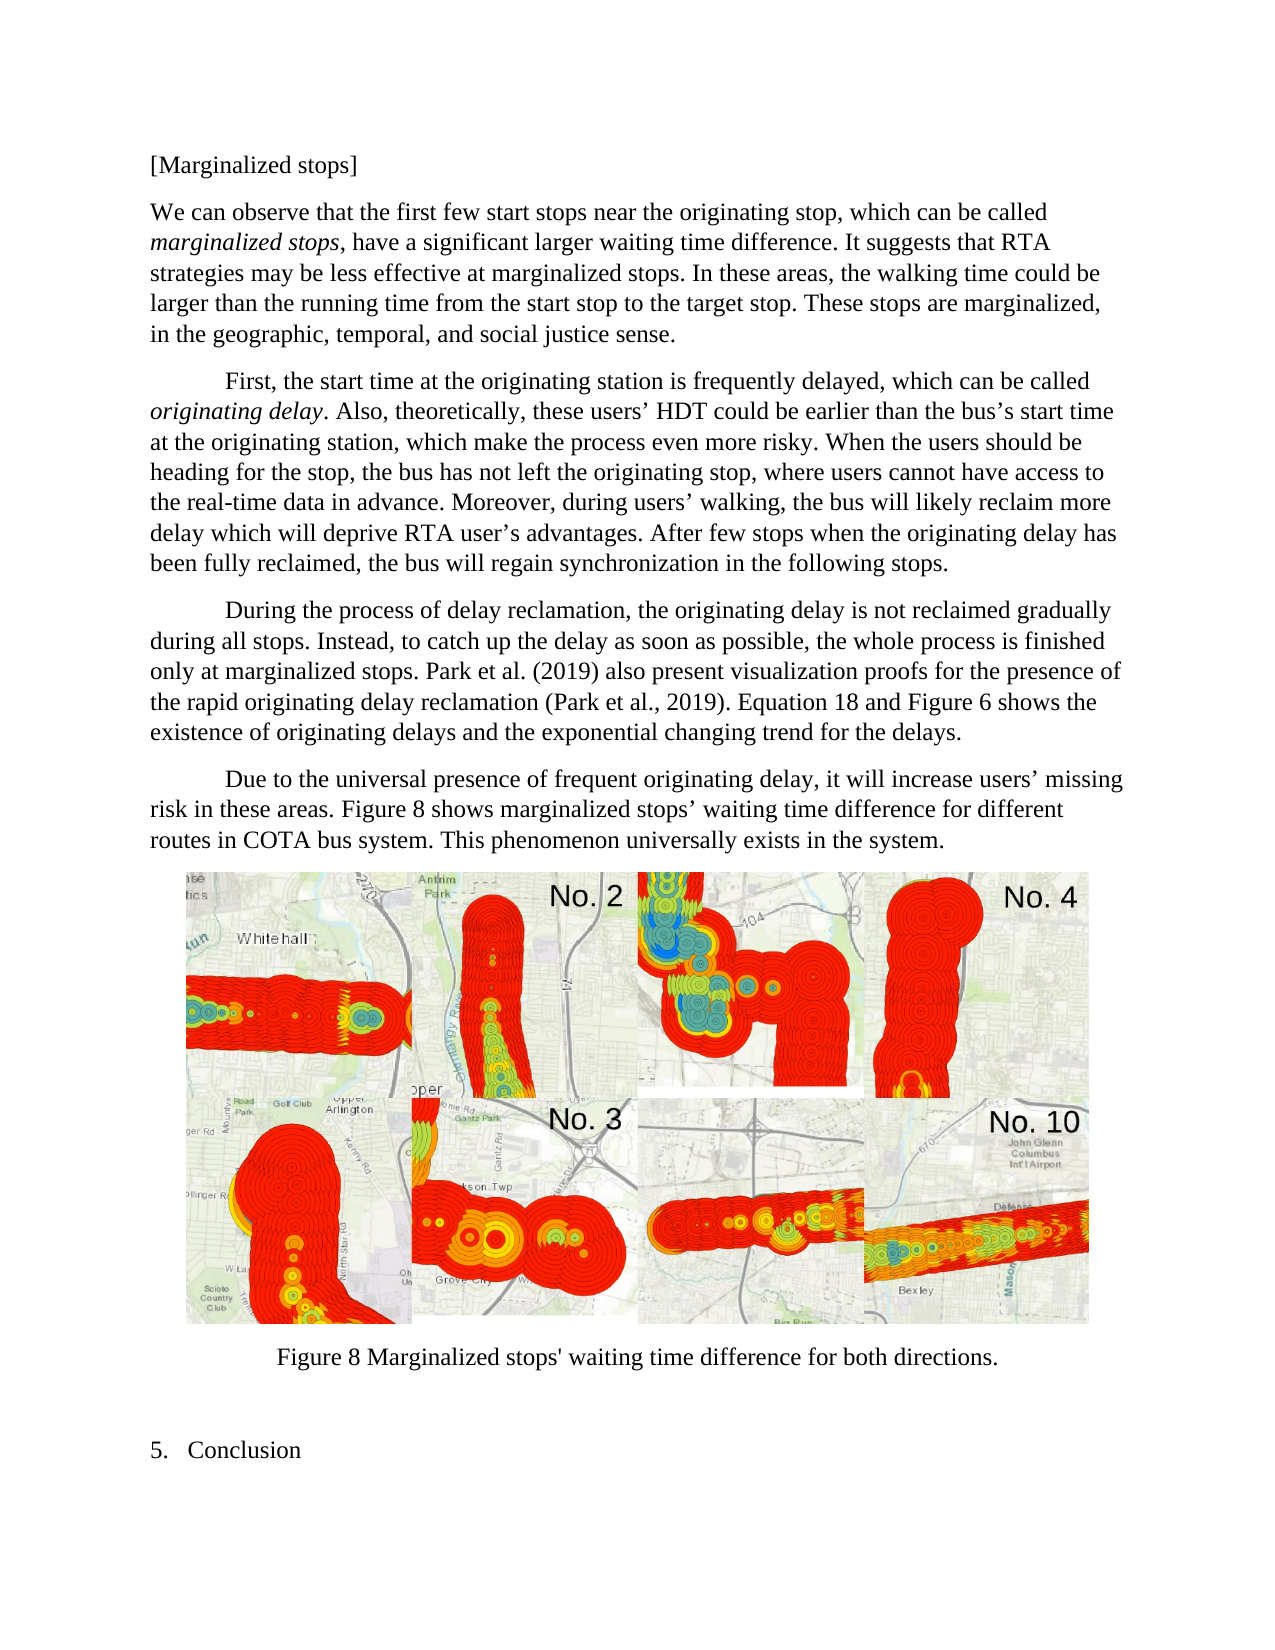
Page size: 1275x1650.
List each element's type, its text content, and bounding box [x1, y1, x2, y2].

text Figure 8 Marginalized stops' waiting time difference for both directions. [150, 1342, 1125, 1371]
picture [186, 872, 1089, 1324]
list Conclusion [150, 1435, 1125, 1464]
text We can observe that the first few start stops near the originating stop, which can be called marginalized stops, have a significant larger waiting time difference. It suggests that RTA strategies may be less effective at marginalized stops. In these areas, the walking time could be larger than the running time from the start stop to the target stop. These stops are marginalized, in the geographic, temporal, and social justice sense. [150, 197, 1125, 347]
text During the process of delay reclamation, the originating delay is not reclaimed gradually during all stops. Instead, to catch up the delay as soon as possible, the whole process is finished only at marginalized stops. Park et al. (2019) also present visualization proofs for the presence of the rapid originating delay reclamation (Park et al., 2019). Equation 18 and Figure 5 shows the existence of originating delays and the exponential changing trend for the delays. [150, 595, 1125, 746]
text Due to the universal presence of frequent originating delay, it will increase users’ missing risk in these areas. Figure 7 shows marginalized stops’ waiting time difference for different routes in COTA bus system. This phenomenon universally exists in the system. [150, 764, 1125, 854]
text First, the start time at the originating station is frequently delayed, which can be called originating delay. Also, theoretically, these users’ HDT could be earlier than the bus’s start time at the originating station, which make the process even more risky. When the users should be heading for the stop, the bus has not left the originating stop, where users cannot have access to the real-time data in advance. Moreover, during users’ walking, the bus will likely reclaim more delay which will deprive RTA user’s advantages. After few stops when the originating delay has been fully reclaimed, the bus will regain synchronization in the following stops. [150, 366, 1125, 577]
text [Marginalized stops] [150, 150, 1125, 179]
